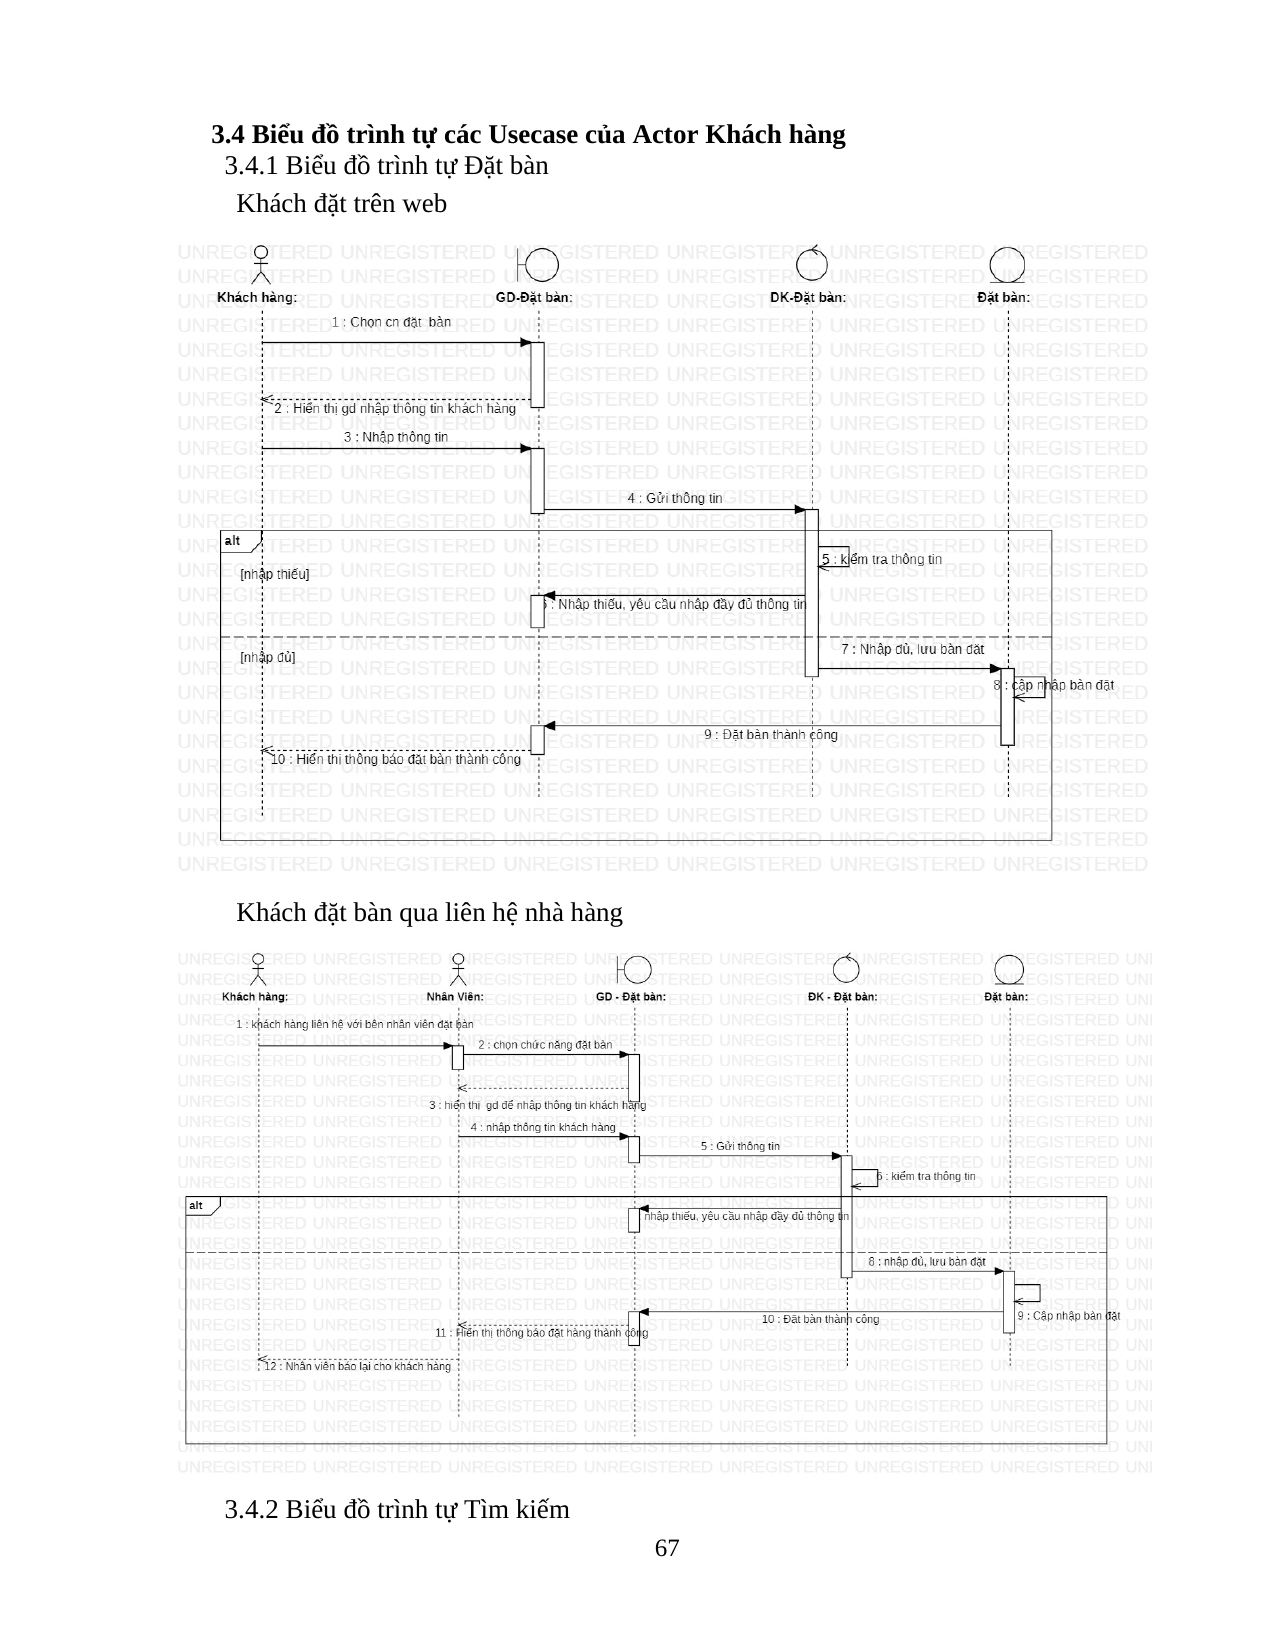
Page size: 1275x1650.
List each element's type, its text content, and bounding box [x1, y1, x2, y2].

picture [177, 944, 1153, 1477]
text 3.4.1 Biểu đồ trình tự Đặt bàn [177, 149, 1157, 180]
text Khách đặt trên web [177, 187, 1157, 218]
subtitle 3.4 Biểu đồ trình tự các Usecase của Actor Khách hàng [177, 118, 1157, 149]
text Khách đặt bàn qua liên hệ nhà hàng [177, 896, 1157, 927]
text 3.4.2 Biểu đồ trình tự Tìm kiếm [177, 1493, 1157, 1524]
picture [177, 235, 1153, 880]
